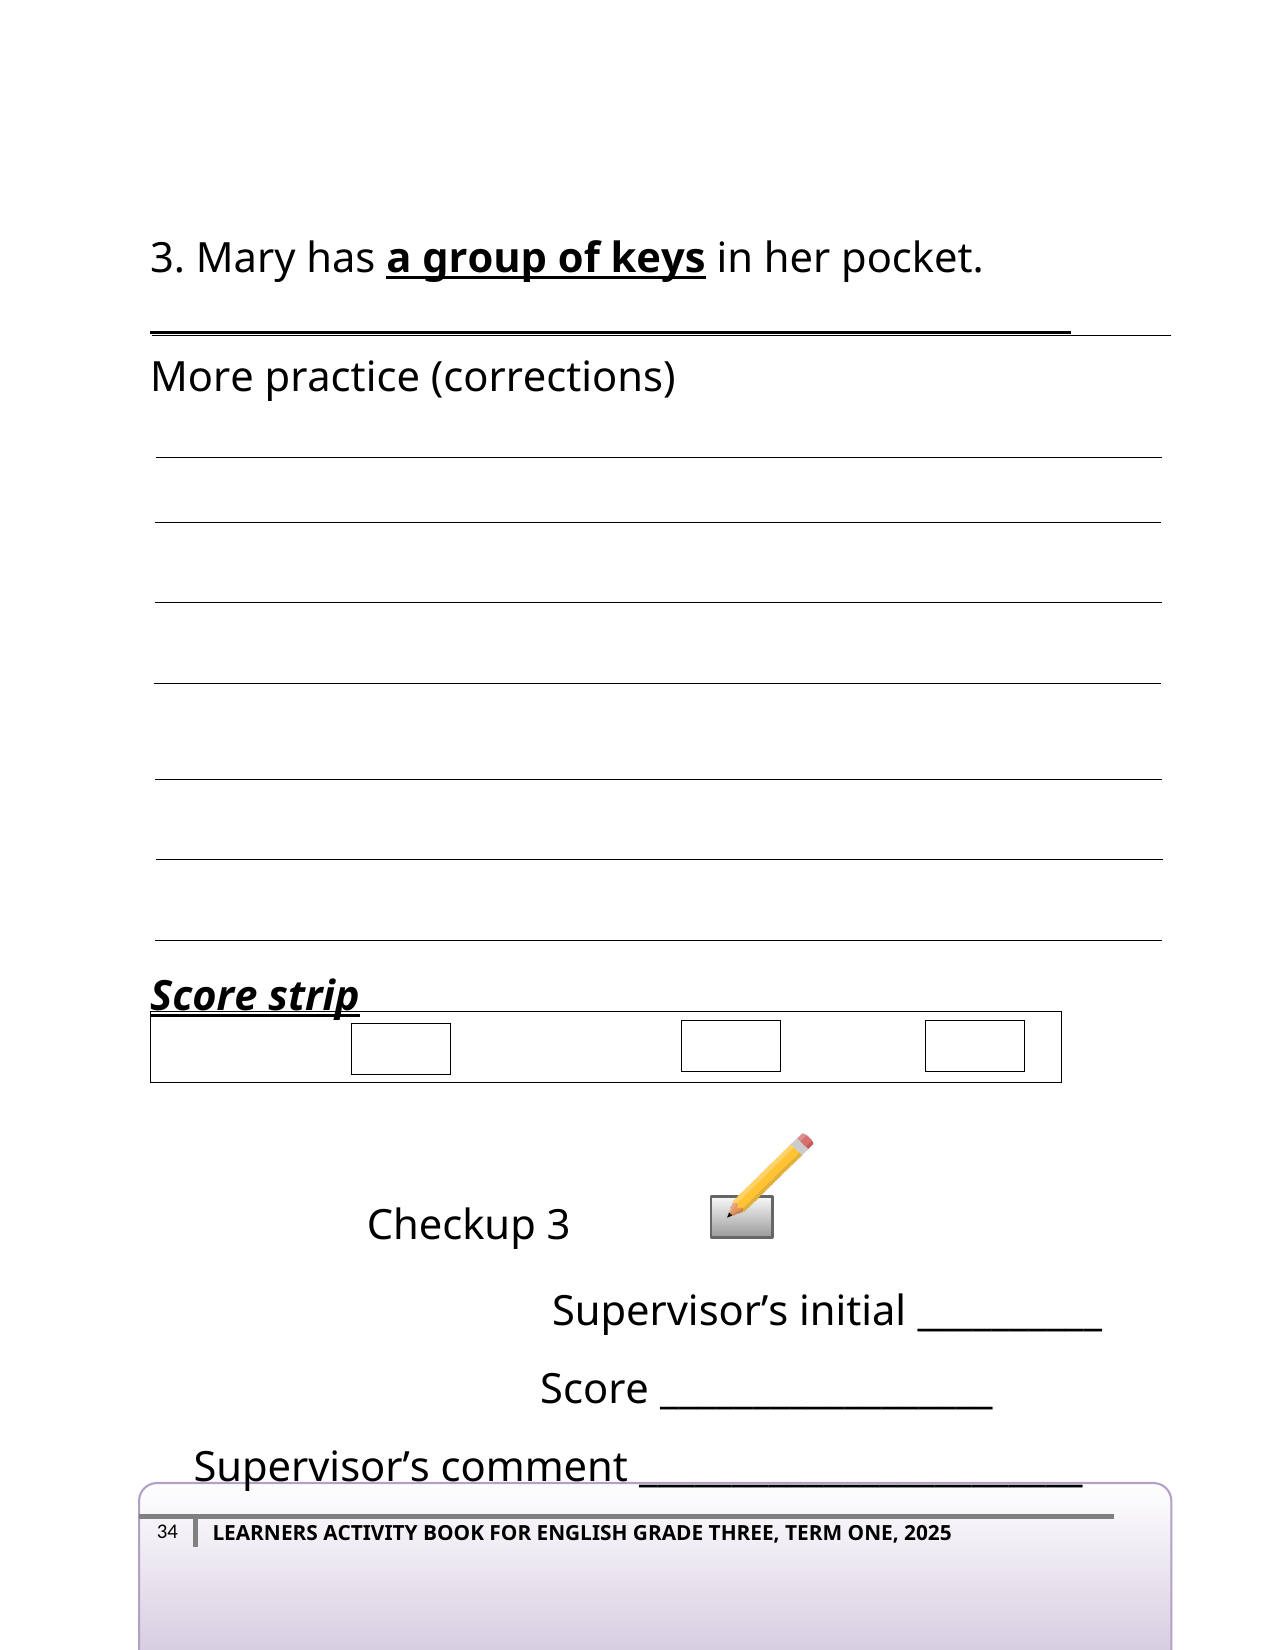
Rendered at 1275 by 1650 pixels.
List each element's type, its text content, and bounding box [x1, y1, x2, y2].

text Supervisor’s comment ________________________ [150, 1436, 1125, 1493]
text More practice (corrections) [150, 347, 1125, 404]
text Supervisor’s initial __________ [150, 1281, 1125, 1338]
picture [726, 1132, 814, 1218]
text Score strip [150, 966, 1125, 1023]
text Score __________________ [150, 1359, 1125, 1416]
text Checkup 3 [150, 1195, 1125, 1252]
text 3. Mary has a group of keys in her pocket. [150, 228, 1125, 284]
